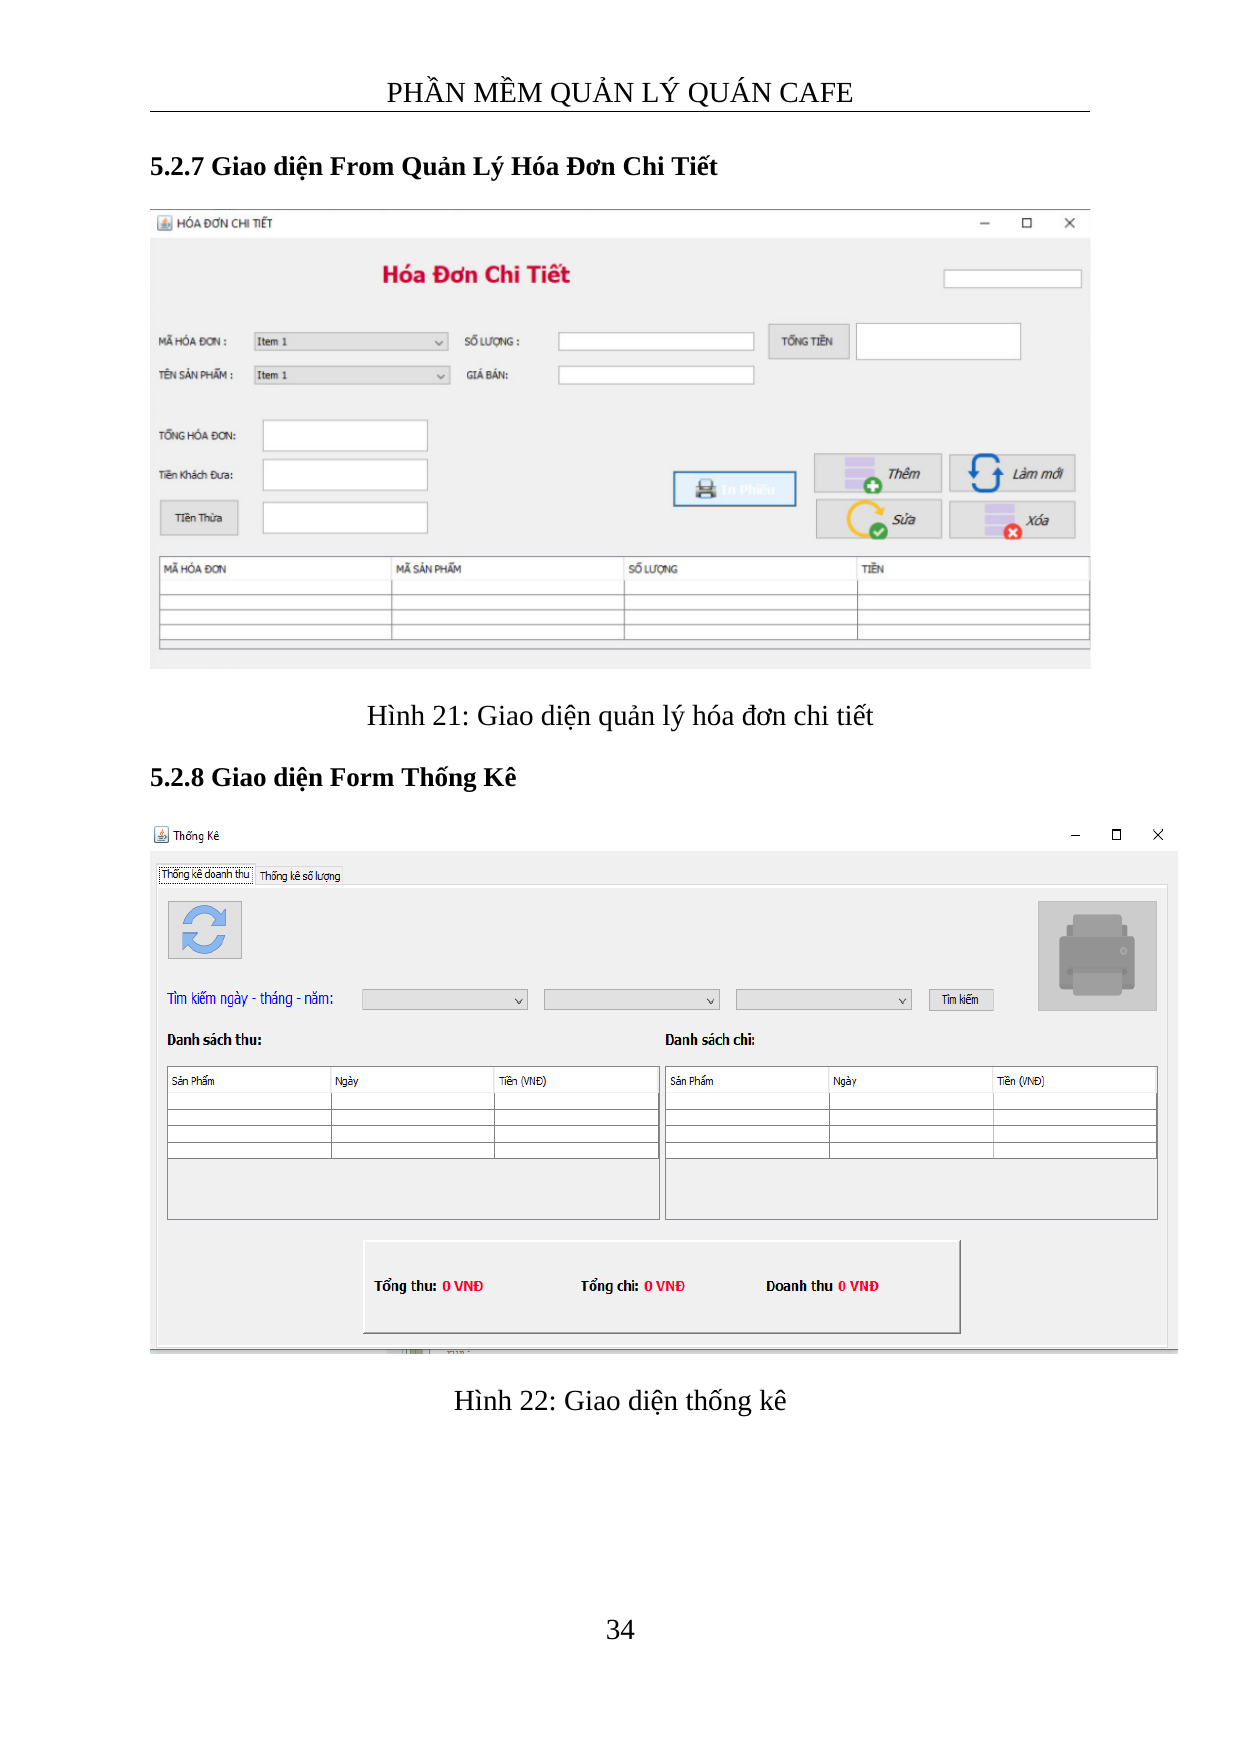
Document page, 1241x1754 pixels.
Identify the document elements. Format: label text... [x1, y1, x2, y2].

text Hình 22: Giao diện thống kê [150, 1383, 1090, 1416]
text 5.2.7 Giao diện From Quản Lý Hóa Đơn Chi Tiết [150, 150, 1090, 181]
picture [150, 209, 1091, 669]
text 5.2.8 Giao diện Form Thống Kê [150, 761, 1090, 792]
picture [150, 820, 1179, 1354]
text Hình 21: Giao diện quản lý hóa đơn chi tiết [150, 698, 1090, 731]
